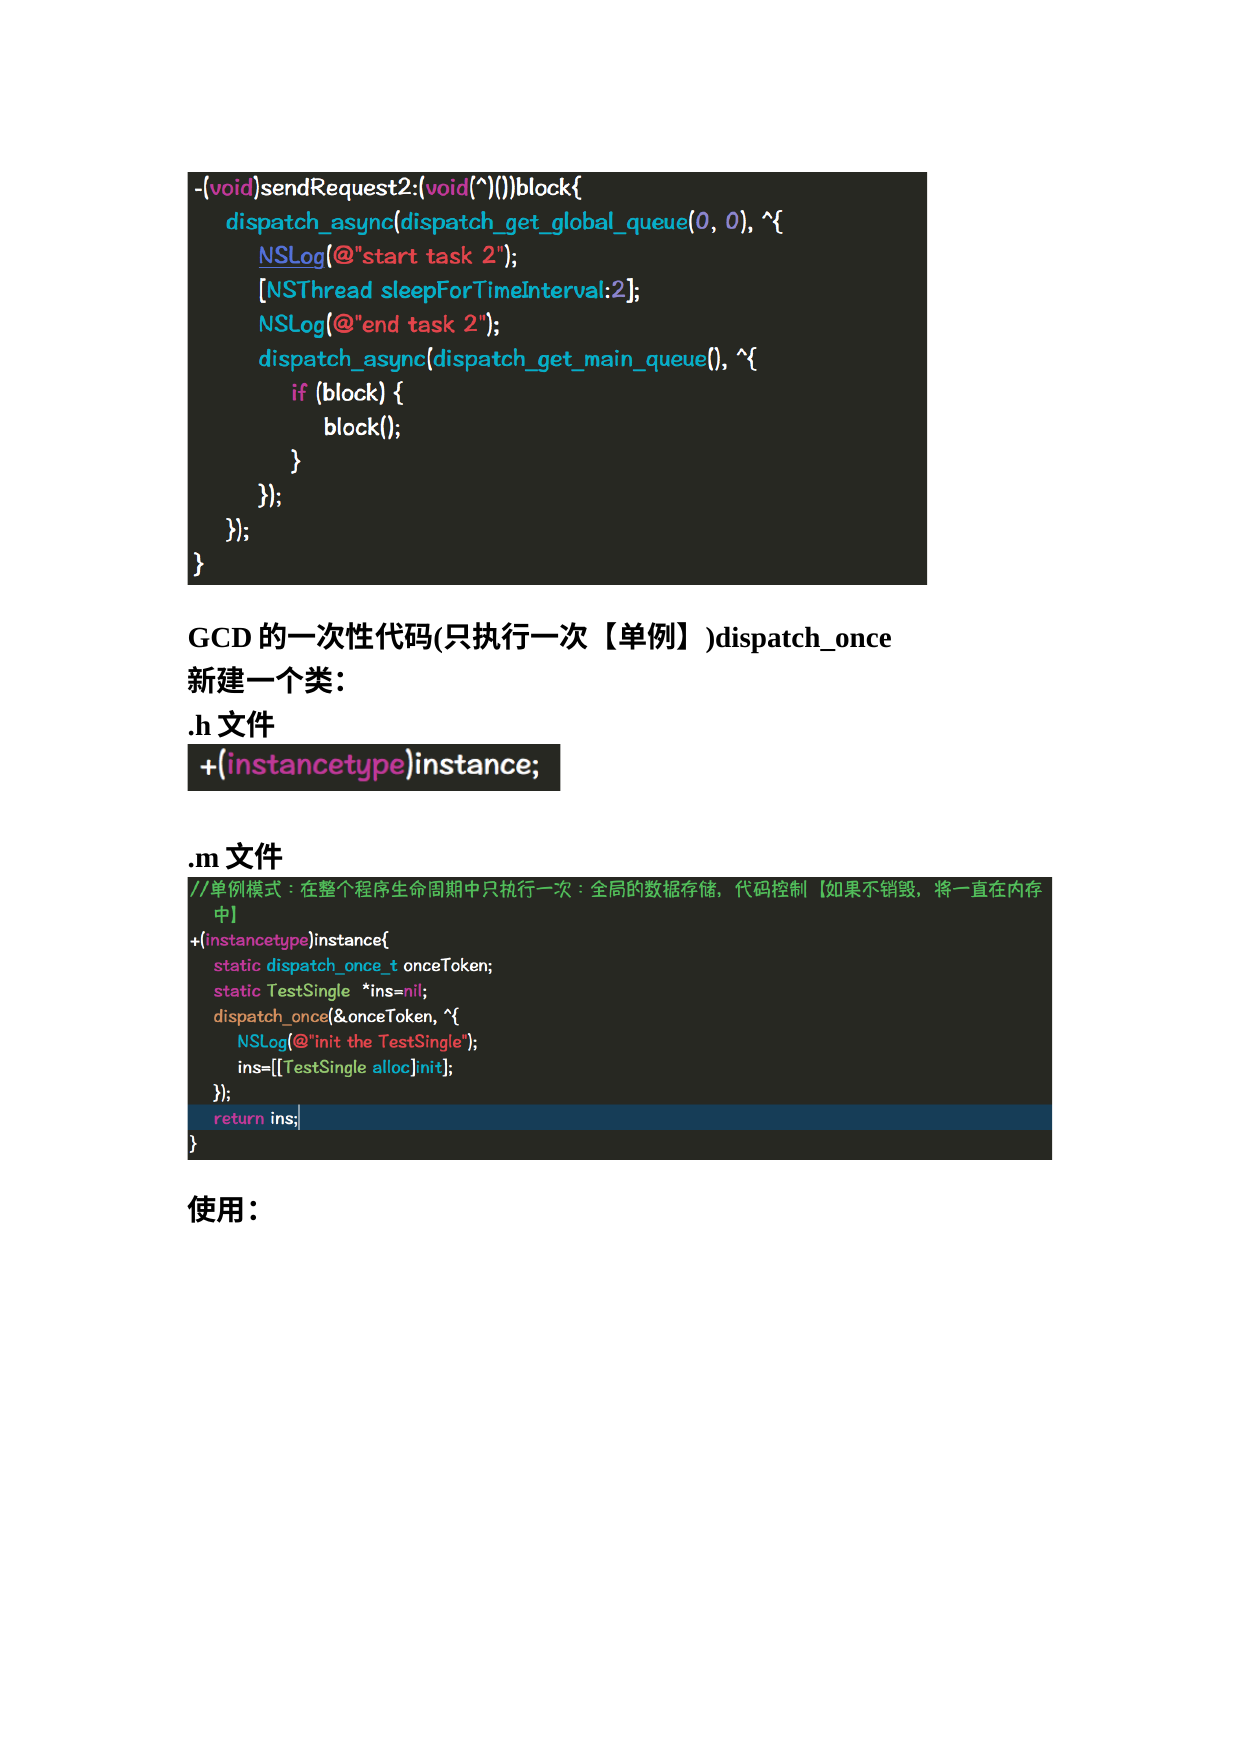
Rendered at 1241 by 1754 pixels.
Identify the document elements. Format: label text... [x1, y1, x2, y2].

picture [187, 172, 928, 585]
text .m文件 [187, 833, 1053, 877]
picture [187, 877, 1053, 1160]
text 使用： [187, 1185, 1053, 1229]
text 新建一个类： [187, 657, 1053, 701]
text GCD的一次性代码(只执行一次【单例】)dispatch_once [187, 613, 1053, 657]
text .h文件 [187, 701, 1053, 745]
picture [187, 744, 561, 791]
